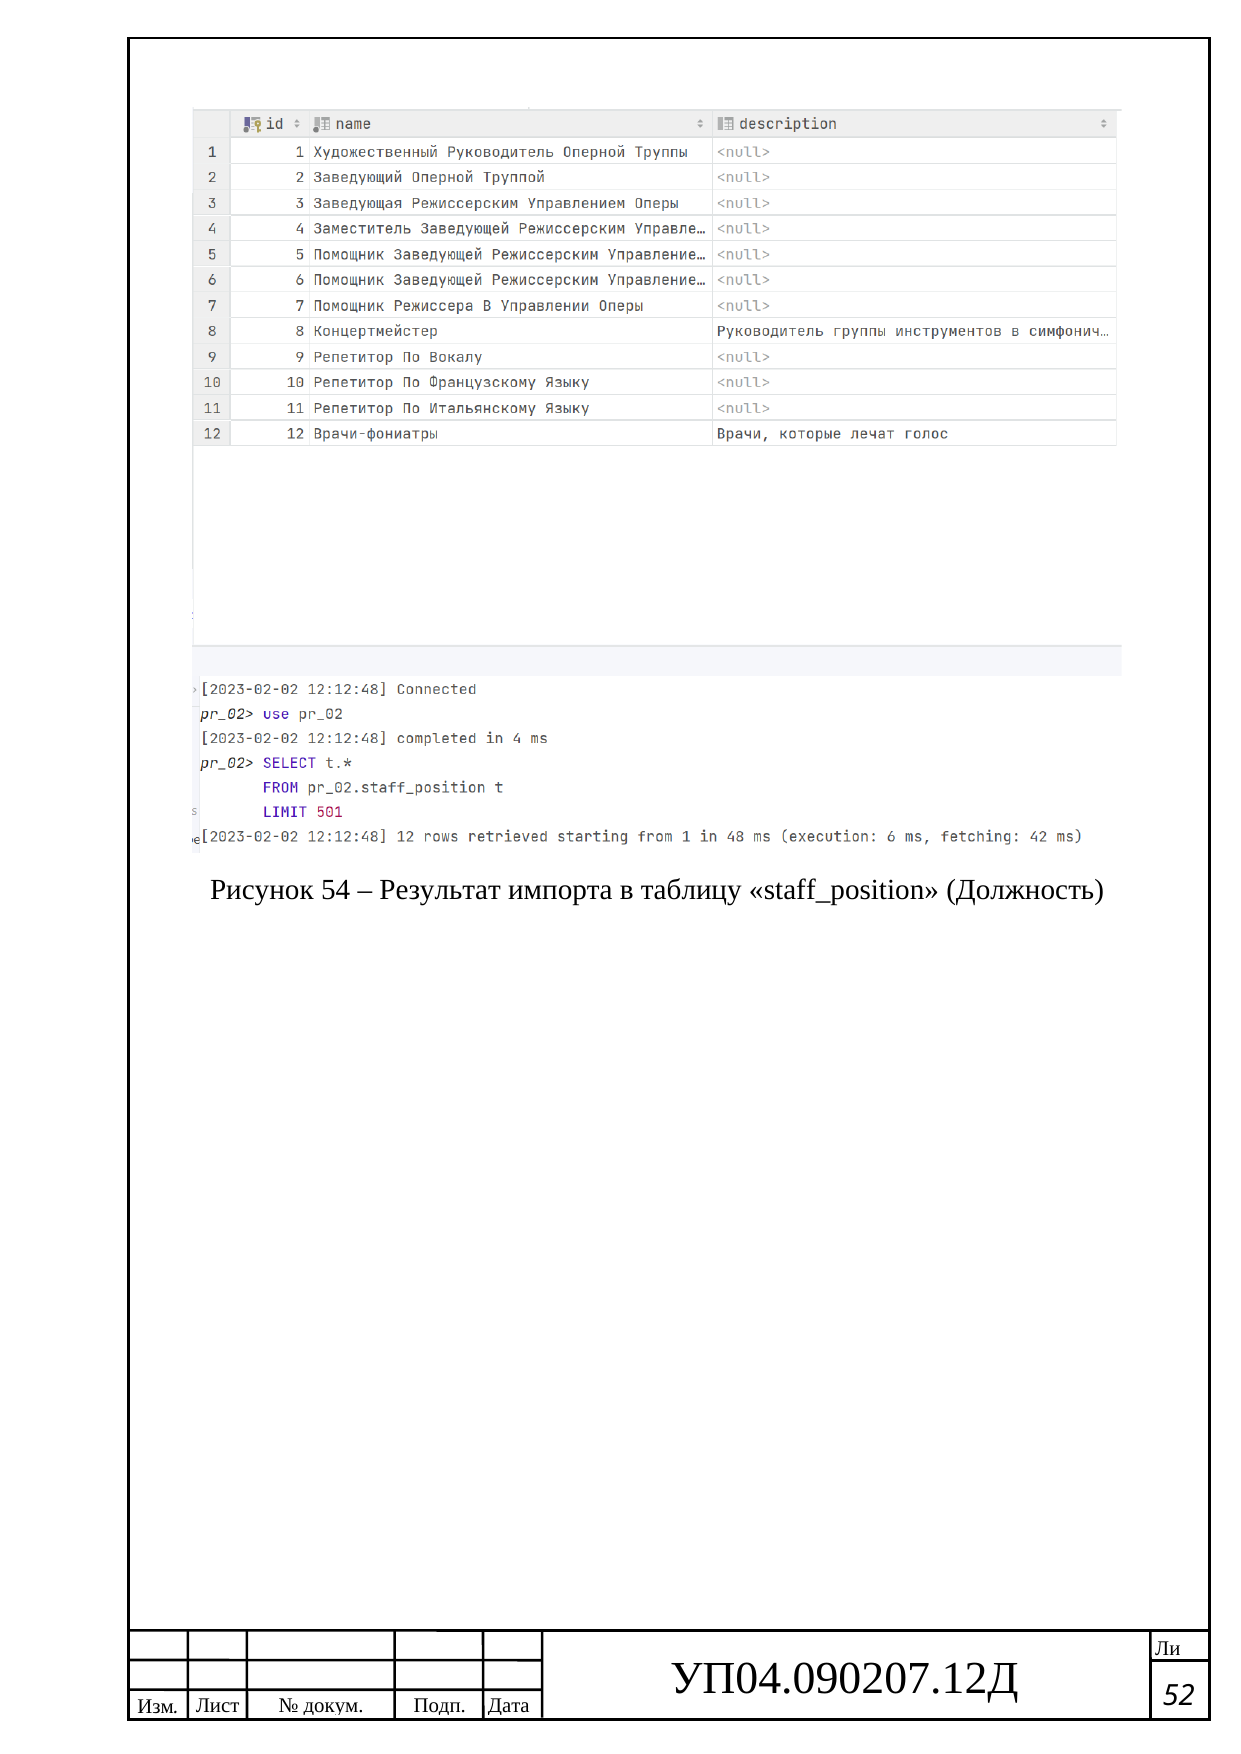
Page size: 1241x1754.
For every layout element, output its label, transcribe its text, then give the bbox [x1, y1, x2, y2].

picture [192, 107, 1122, 853]
